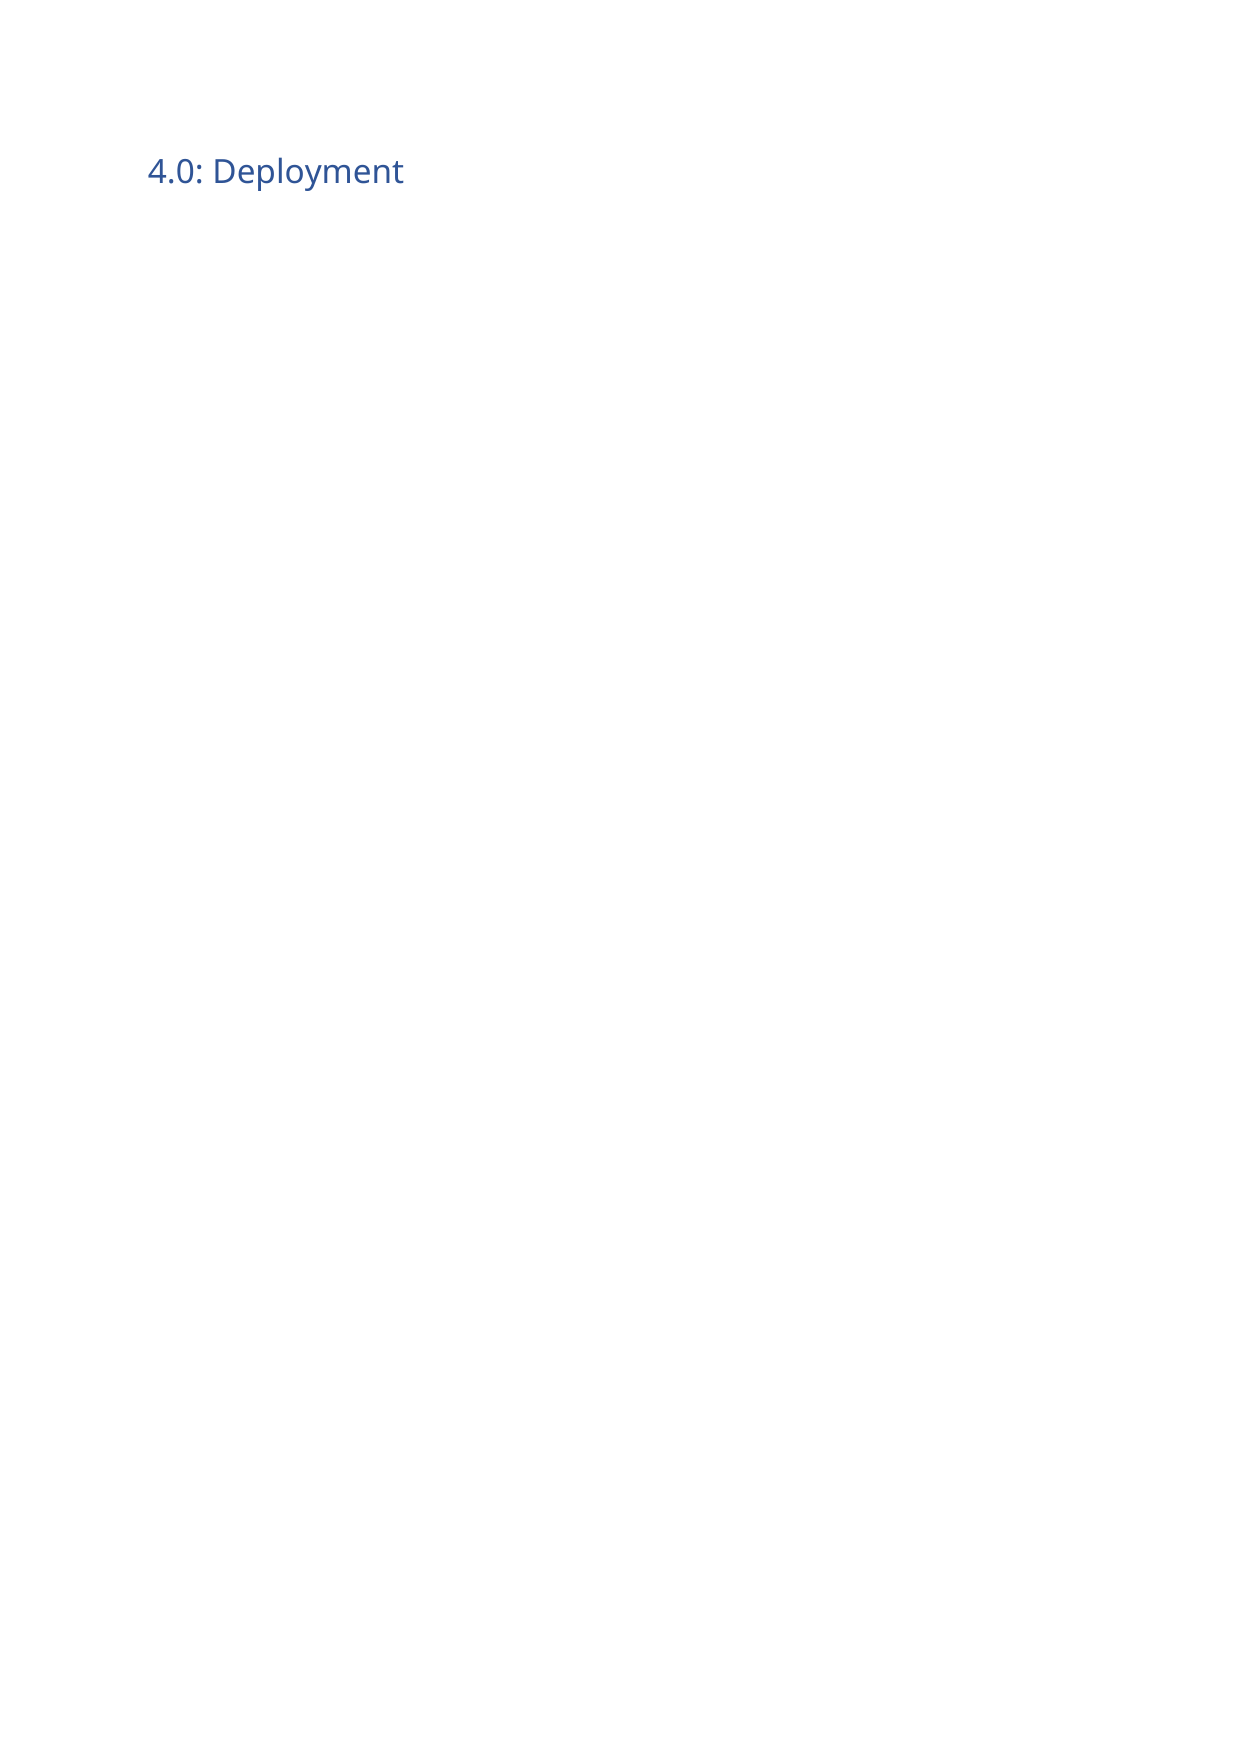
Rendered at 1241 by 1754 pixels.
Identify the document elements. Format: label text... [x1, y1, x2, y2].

text 4.0: Deployment [148, 148, 1093, 193]
